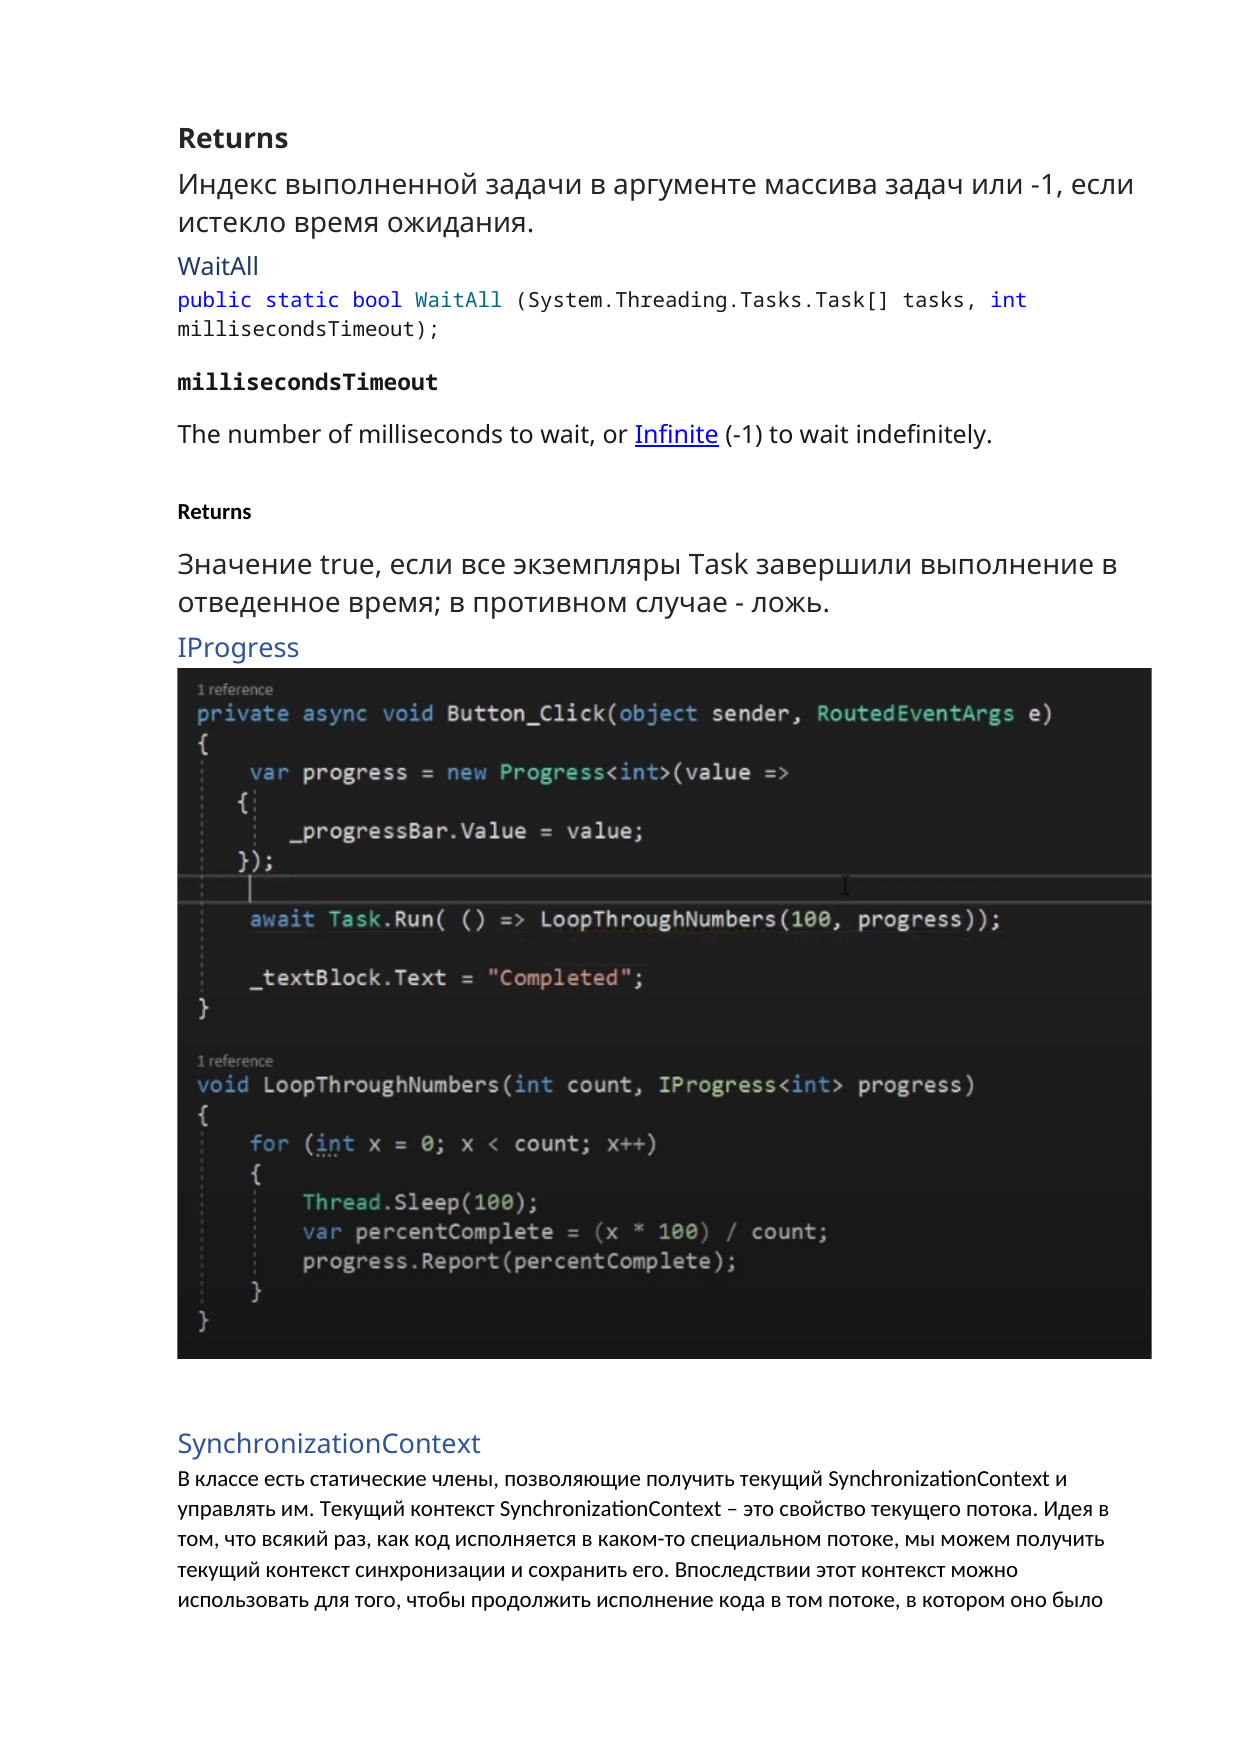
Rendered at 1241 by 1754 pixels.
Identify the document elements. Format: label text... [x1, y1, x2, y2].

subtitle SynchronizationContext [177, 1424, 1152, 1461]
text millisecondsTimeout [177, 366, 1152, 397]
text Значение true, если все экземпляры Task завершили выполнение в отведенное время; в противном случае - ложь. [177, 544, 1152, 621]
subtitle IProgress [177, 629, 1152, 666]
picture [177, 668, 1152, 1359]
text Returns [177, 497, 1152, 525]
text Returns [177, 118, 1152, 156]
text The number of milliseconds to wait, or Infinite (-1) to wait indefinitely. [177, 416, 1152, 451]
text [177, 1464, 1152, 1613]
text public static bool WaitAll (System.Threading.Tasks.Task[] tasks, int millisecondsTimeout); [177, 286, 1152, 342]
subtitle WaitAll [177, 249, 1152, 283]
text Индекс выполненной задачи в аргументе массива задач или -1, если истекло время ожидания. [177, 164, 1152, 241]
